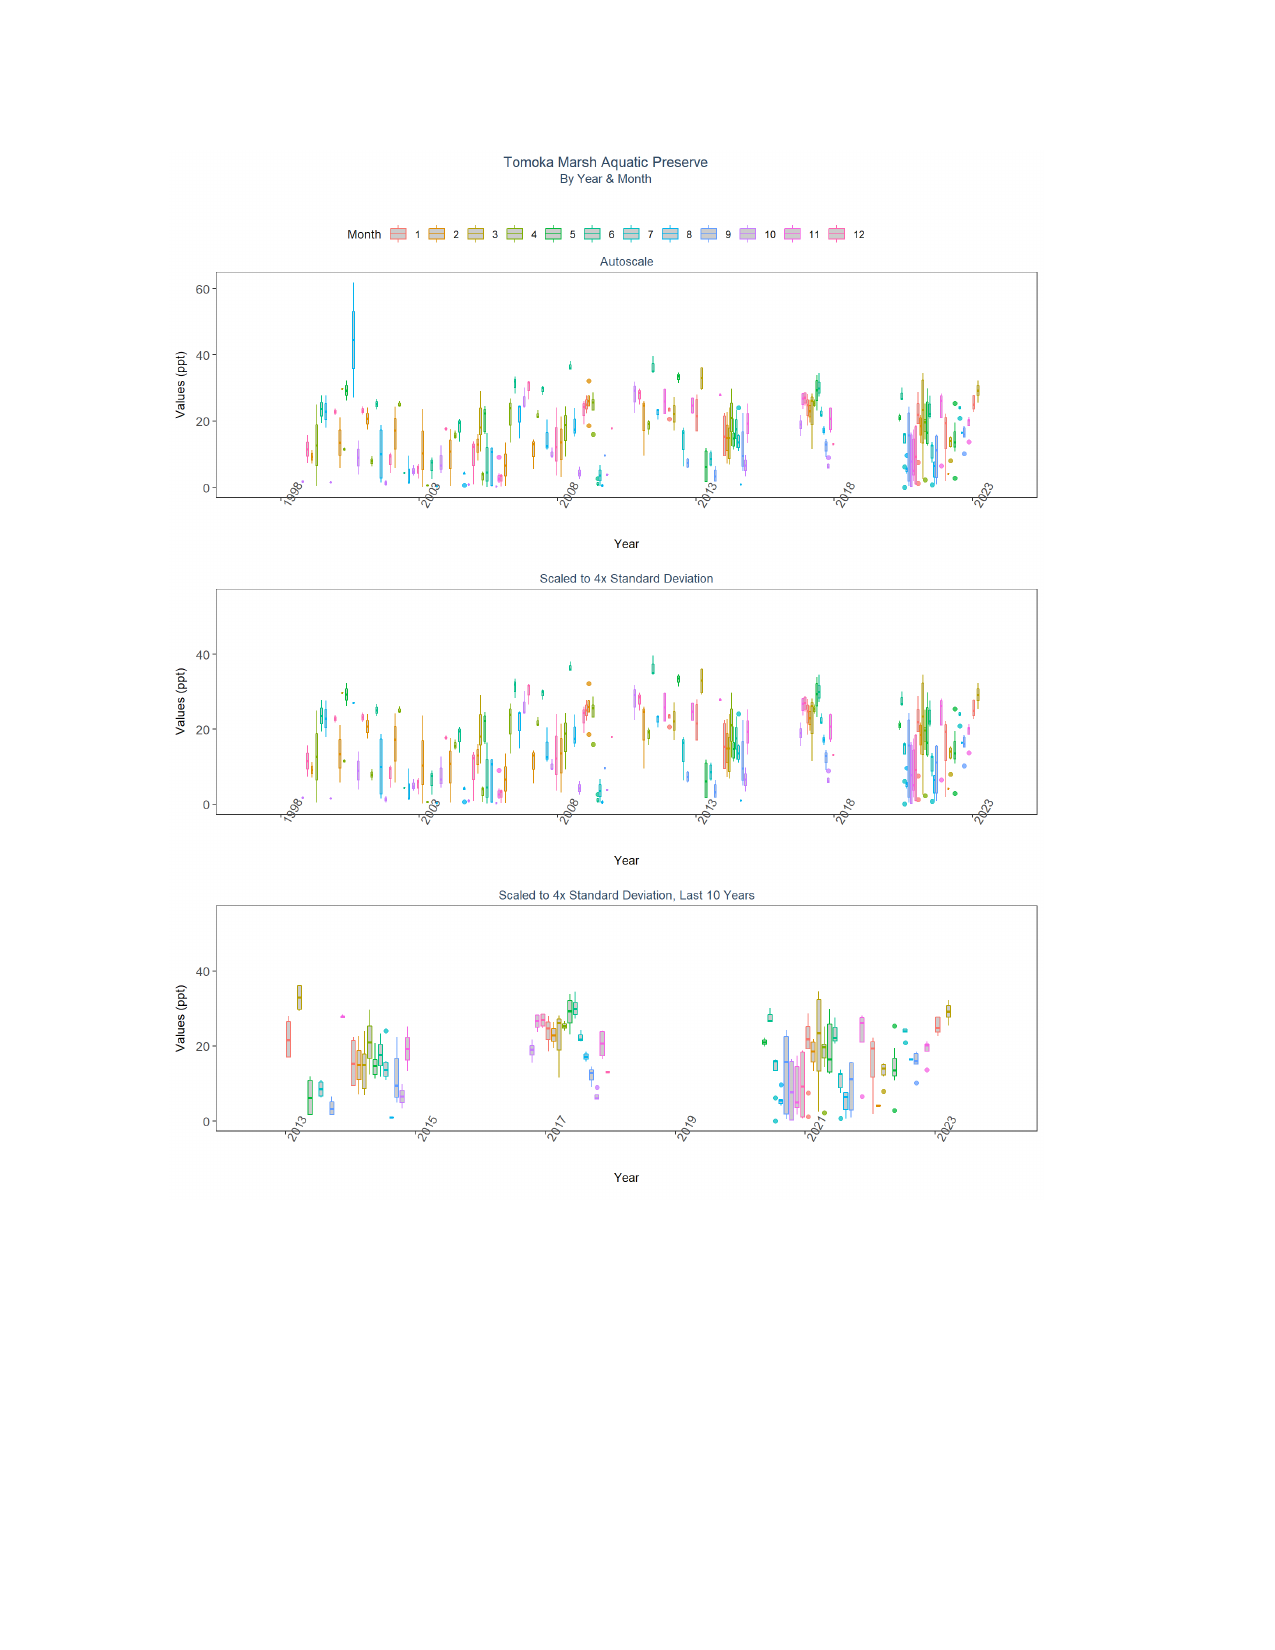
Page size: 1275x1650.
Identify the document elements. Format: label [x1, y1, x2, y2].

picture [168, 150, 1044, 1200]
